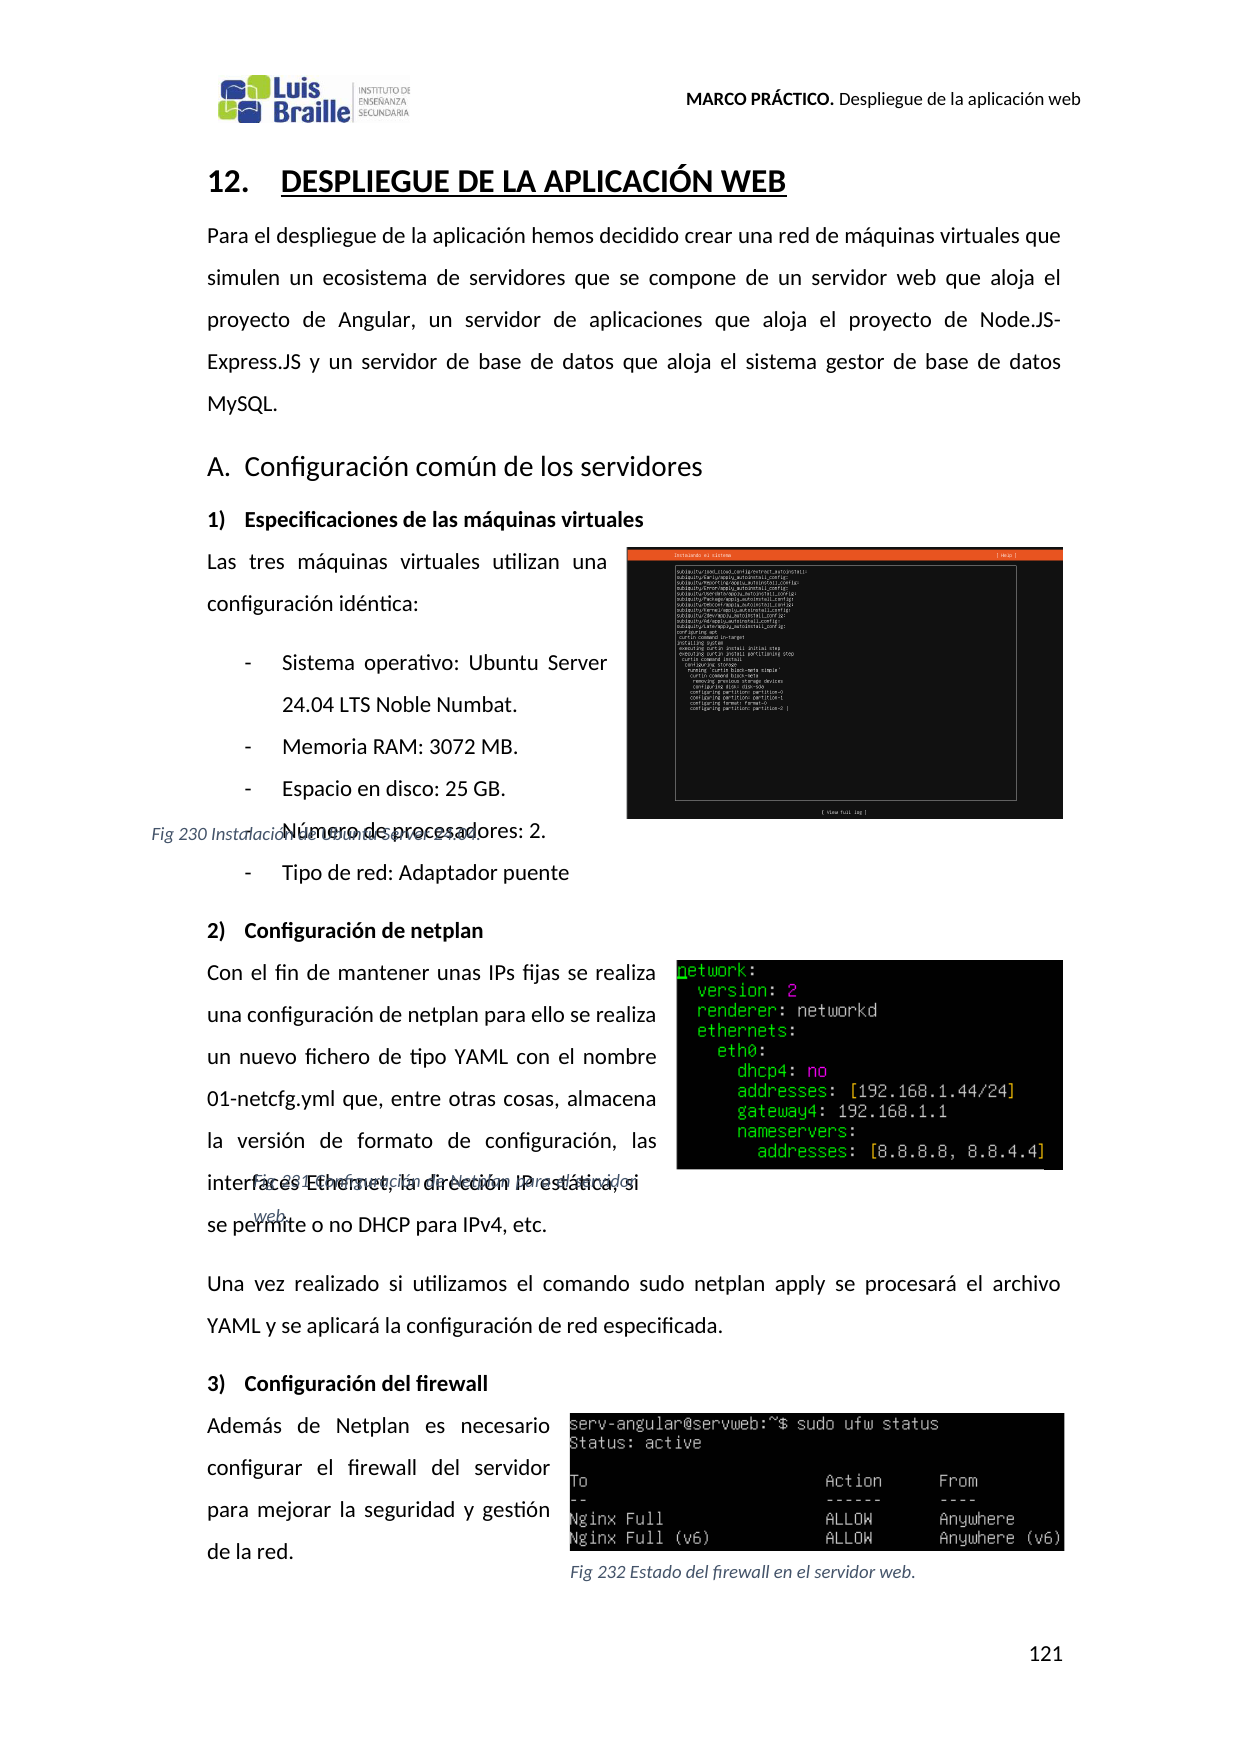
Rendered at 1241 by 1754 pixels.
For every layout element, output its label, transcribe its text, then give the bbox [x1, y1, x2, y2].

picture [626, 547, 1063, 819]
picture [569, 1413, 1065, 1551]
subtitle DESPLIEGUE DE LA APLICACIÓN WEB [207, 160, 1063, 201]
list Configuración del firewall [207, 1369, 1063, 1398]
list Tipo de red: Adaptador puente [244, 858, 1063, 886]
list Configuración de netplan [207, 916, 1063, 944]
picture [676, 960, 1063, 1170]
list Espacio en disco: 25 GB. [244, 774, 626, 802]
text Las tres máquinas virtuales utilizan una configuración idéntica: [207, 547, 626, 617]
list Especificaciones de las máquinas virtuales [207, 505, 1063, 533]
list Número de procesadores: 2. [244, 816, 1063, 844]
list Sistema operativo: Ubuntu Server 24.04 LTS Noble Numbat. [244, 648, 626, 718]
text Para el despliegue de la aplicación hemos decidido crear una red de máquinas virtuales que simulen un ecosistema de servidores que se compone de un servidor web que aloja el proyecto de Angular, un servidor de aplicaciones que aloja el proyecto de Node.JS-Express.JS y un servidor de base de datos que aloja el sistema gestor de base de datos MySQL. [207, 221, 1063, 417]
list Memoria RAM: 3072 MB. [244, 732, 626, 760]
list Configuración común de los servidores [207, 448, 1063, 483]
text Una vez realizado si utilizamos el comando sudo netplan apply se procesará el archivo YAML y se aplicará la configuración de red especificada. [207, 1269, 1063, 1339]
